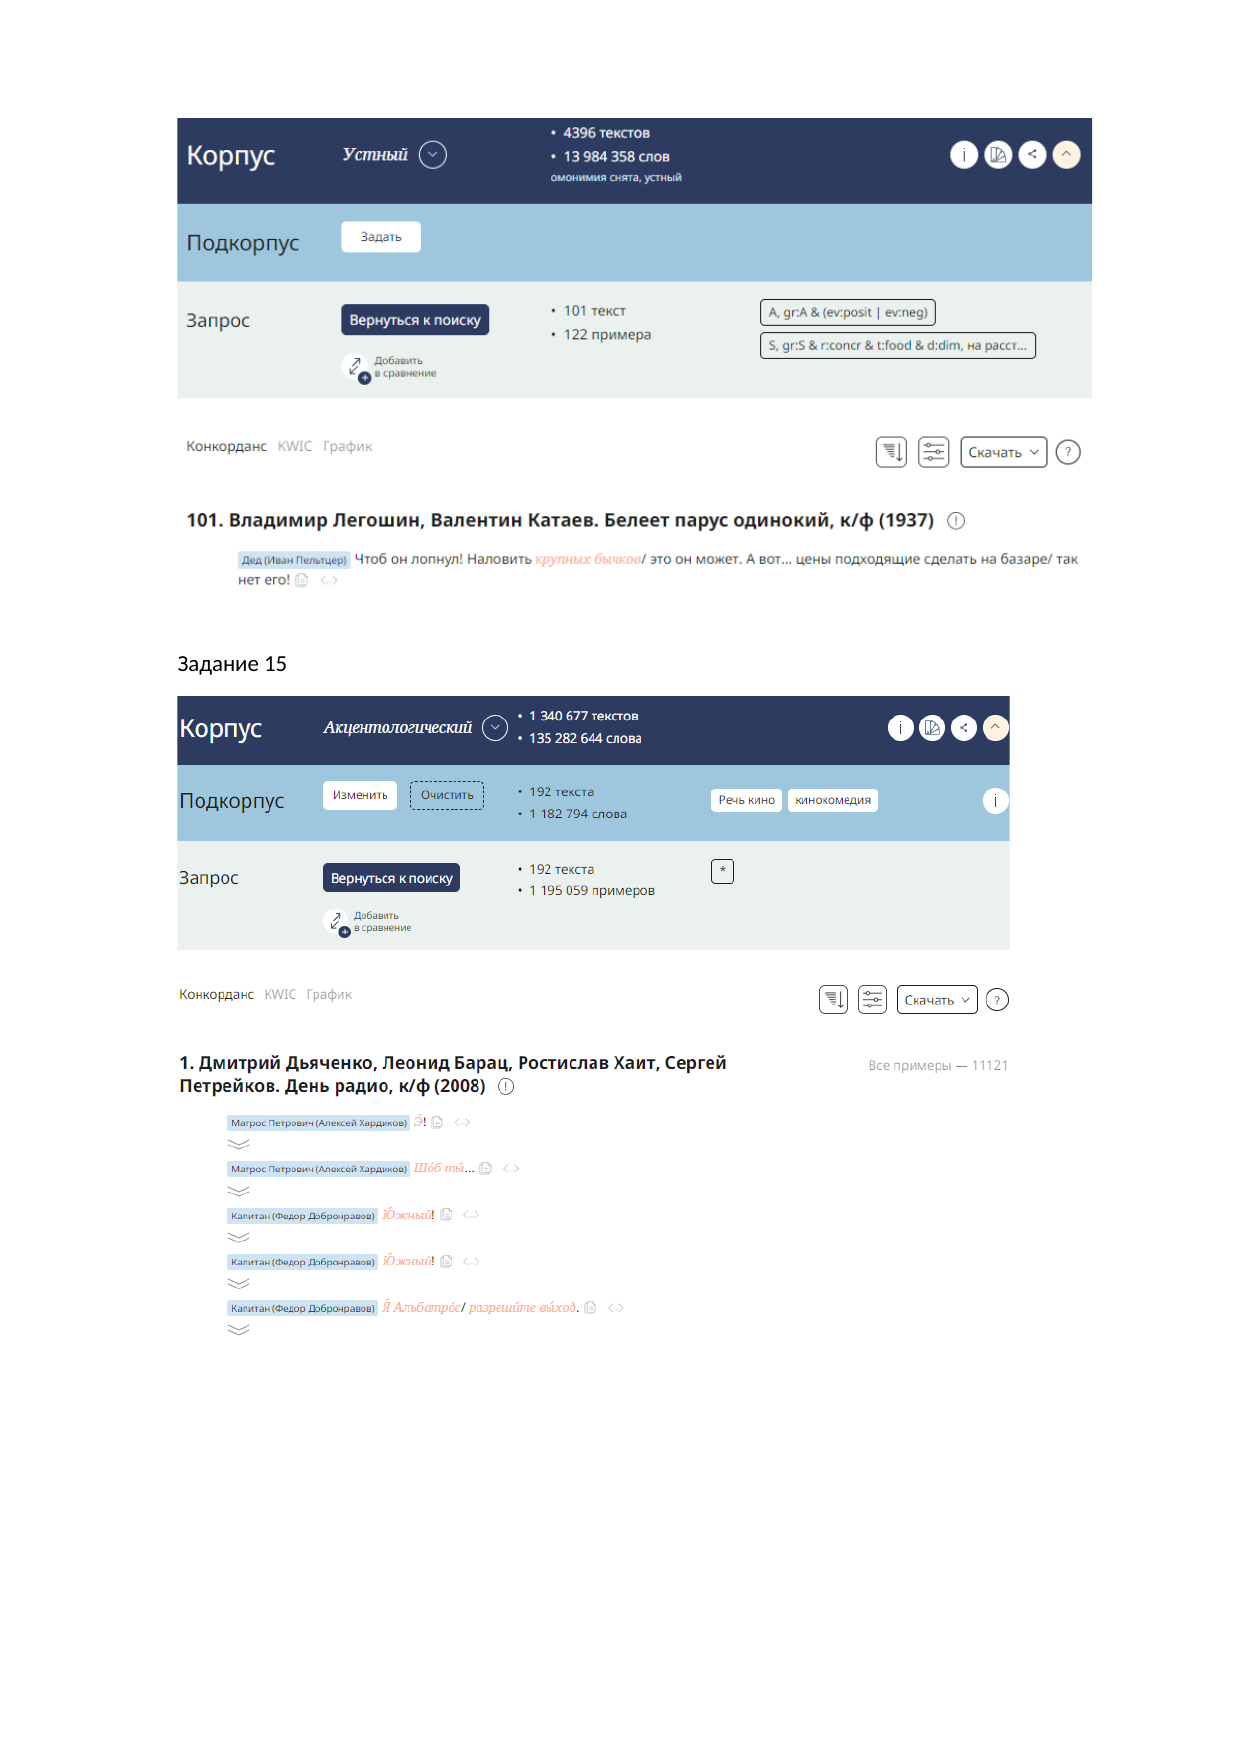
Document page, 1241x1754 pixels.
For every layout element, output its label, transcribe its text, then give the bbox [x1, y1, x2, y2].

text Задание 15 [177, 649, 1152, 678]
picture [177, 696, 1010, 1336]
picture [177, 118, 1093, 631]
